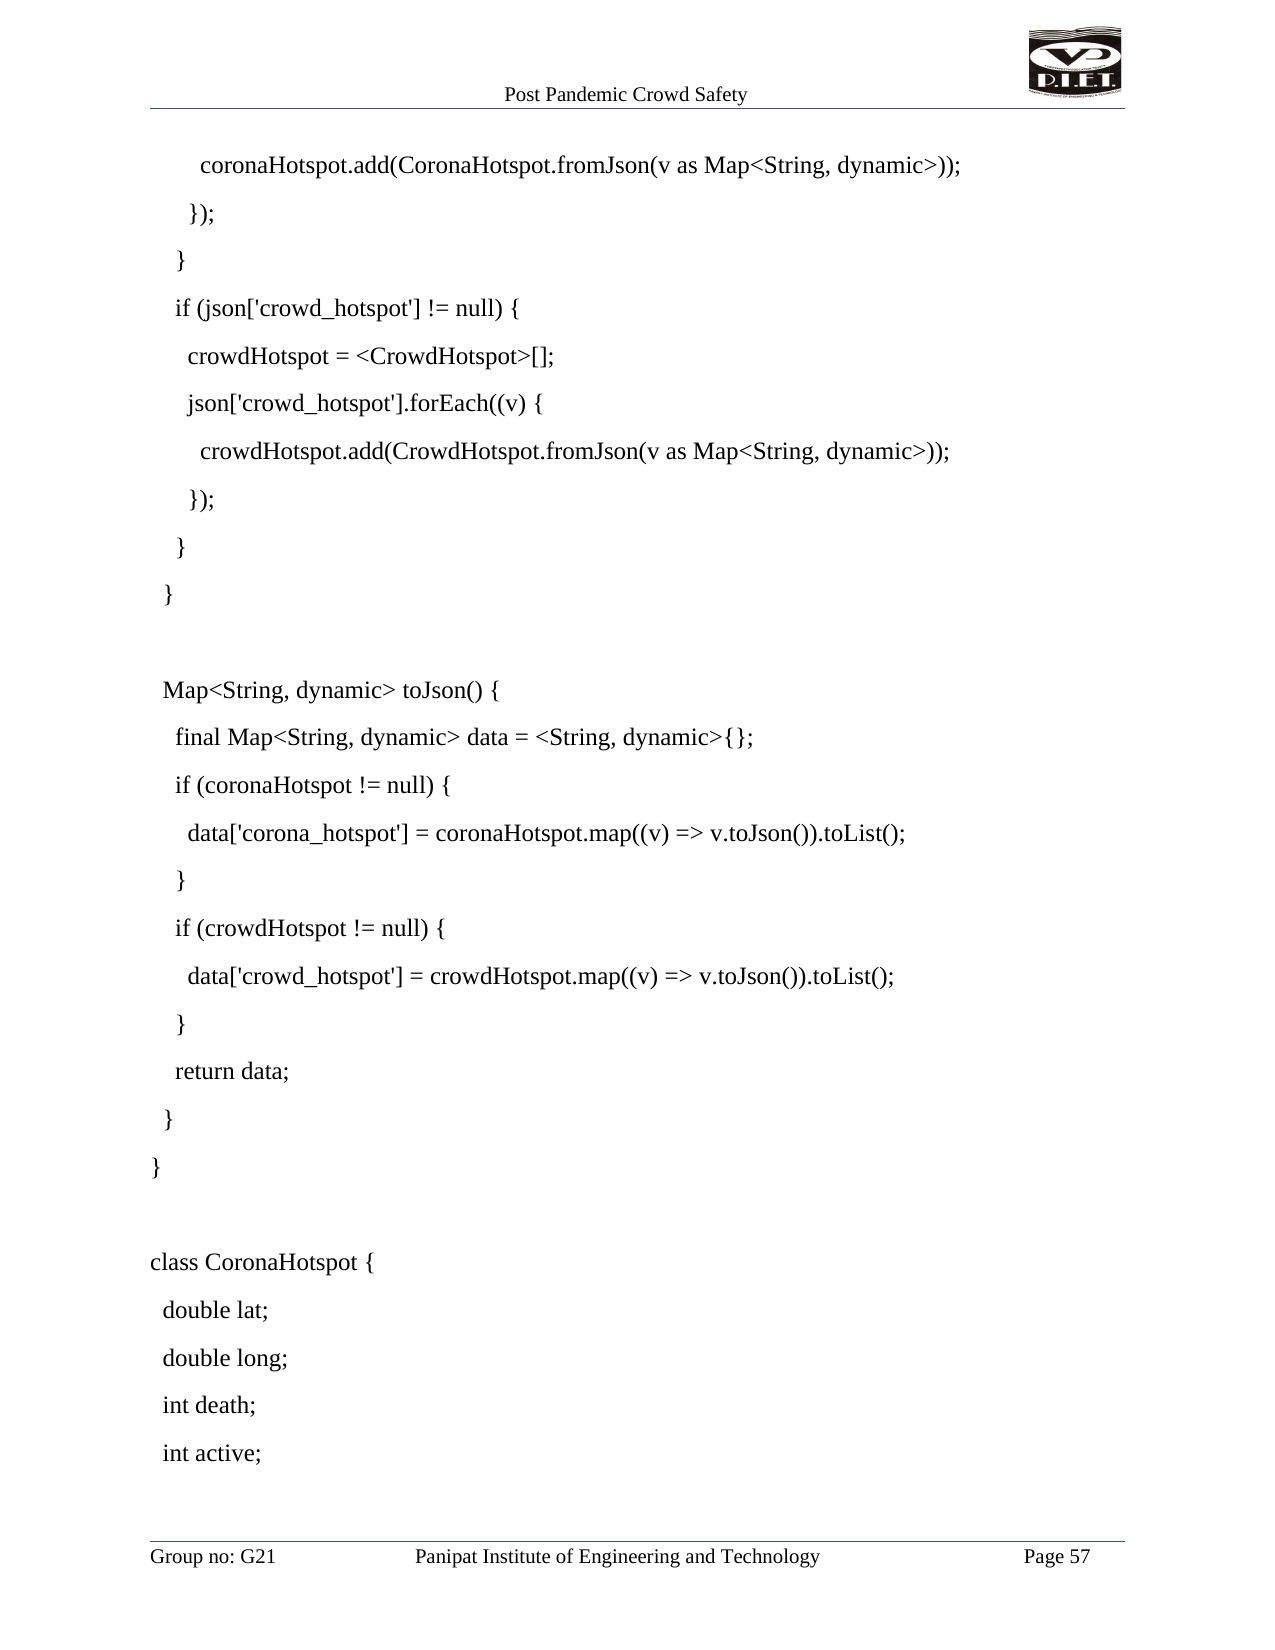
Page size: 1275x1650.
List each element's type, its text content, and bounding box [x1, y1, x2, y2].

text double long; [150, 1343, 1125, 1371]
text int active; [150, 1438, 1125, 1467]
text crowdHotspot.add(CrowdHotspot.fromJson(v as Map<String, dynamic>)); [150, 436, 1125, 465]
text data['corona_hotspot'] = coronaHotspot.map((v) => v.toJson()).toList(); [150, 818, 1125, 847]
text } [150, 579, 1125, 608]
text if (coronaHotspot != null) { [150, 770, 1125, 799]
text } [150, 866, 1125, 894]
picture [1029, 23, 1122, 101]
text }); [150, 198, 1125, 226]
text } [150, 1152, 1125, 1181]
text Map<String, dynamic> toJson() { [150, 675, 1125, 703]
text } [150, 1009, 1125, 1037]
text if (json['crowd_hotspot'] != null) { [150, 293, 1125, 322]
text crowdHotspot = <CrowdHotspot>[]; [150, 341, 1125, 369]
text coronaHotspot.add(CoronaHotspot.fromJson(v as Map<String, dynamic>)); [150, 150, 1125, 179]
text }); [150, 484, 1125, 513]
text int death; [150, 1390, 1125, 1419]
text final Map<String, dynamic> data = <String, dynamic>{}; [150, 722, 1125, 751]
text class CoronaHotspot { [150, 1247, 1125, 1276]
text double lat; [150, 1295, 1125, 1324]
text data['crowd_hotspot'] = crowdHotspot.map((v) => v.toJson()).toList(); [150, 961, 1125, 990]
text json['crowd_hotspot'].forEach((v) { [150, 388, 1125, 417]
text } [150, 1104, 1125, 1133]
text return data; [150, 1056, 1125, 1085]
text } [150, 245, 1125, 274]
text } [150, 532, 1125, 560]
text if (crowdHotspot != null) { [150, 913, 1125, 942]
